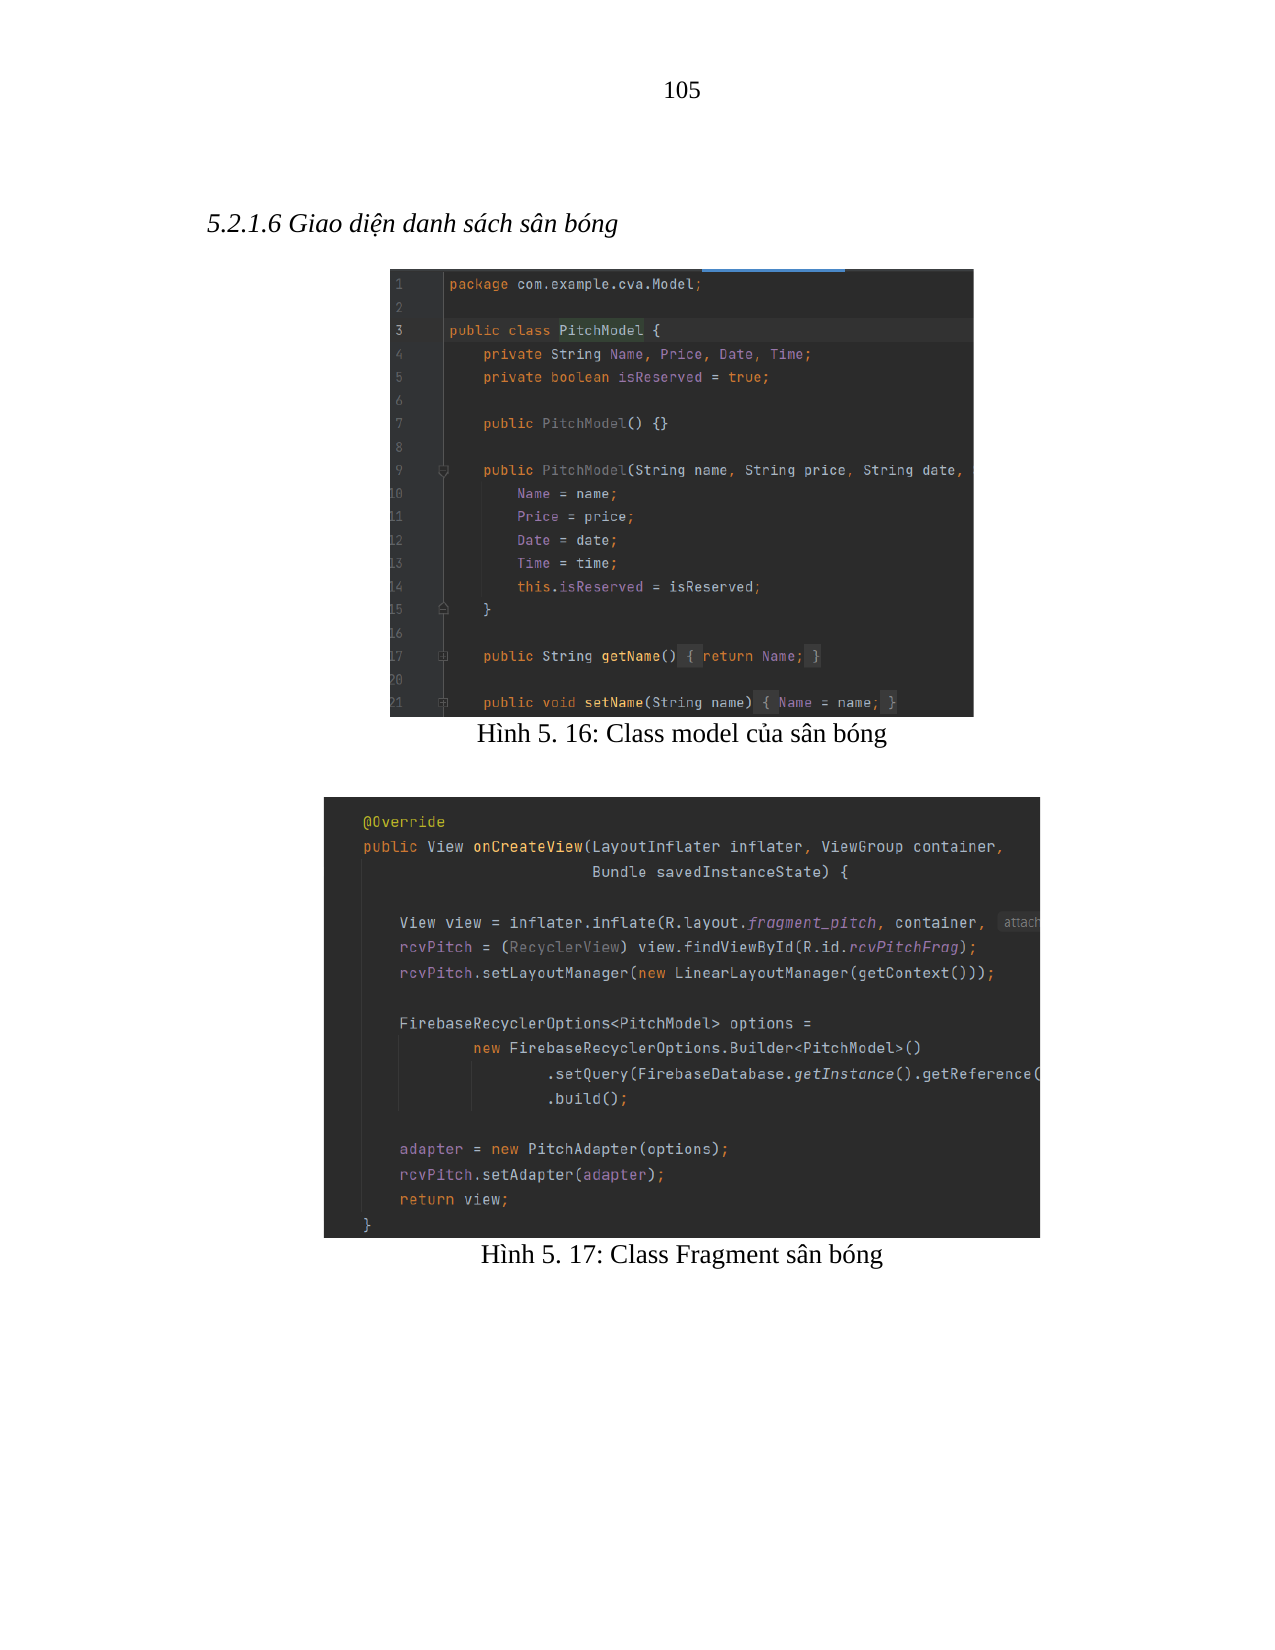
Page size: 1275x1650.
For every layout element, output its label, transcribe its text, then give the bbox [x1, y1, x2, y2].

picture [323, 797, 1041, 1238]
text Hình 5. 17: Class Fragment sân bóng [207, 1238, 1157, 1269]
text 5.2.1.6 Giao diện danh sách sân bóng [207, 207, 1157, 238]
picture [390, 269, 974, 717]
text Hình 5. 16: Class model của sân bóng [207, 717, 1157, 748]
